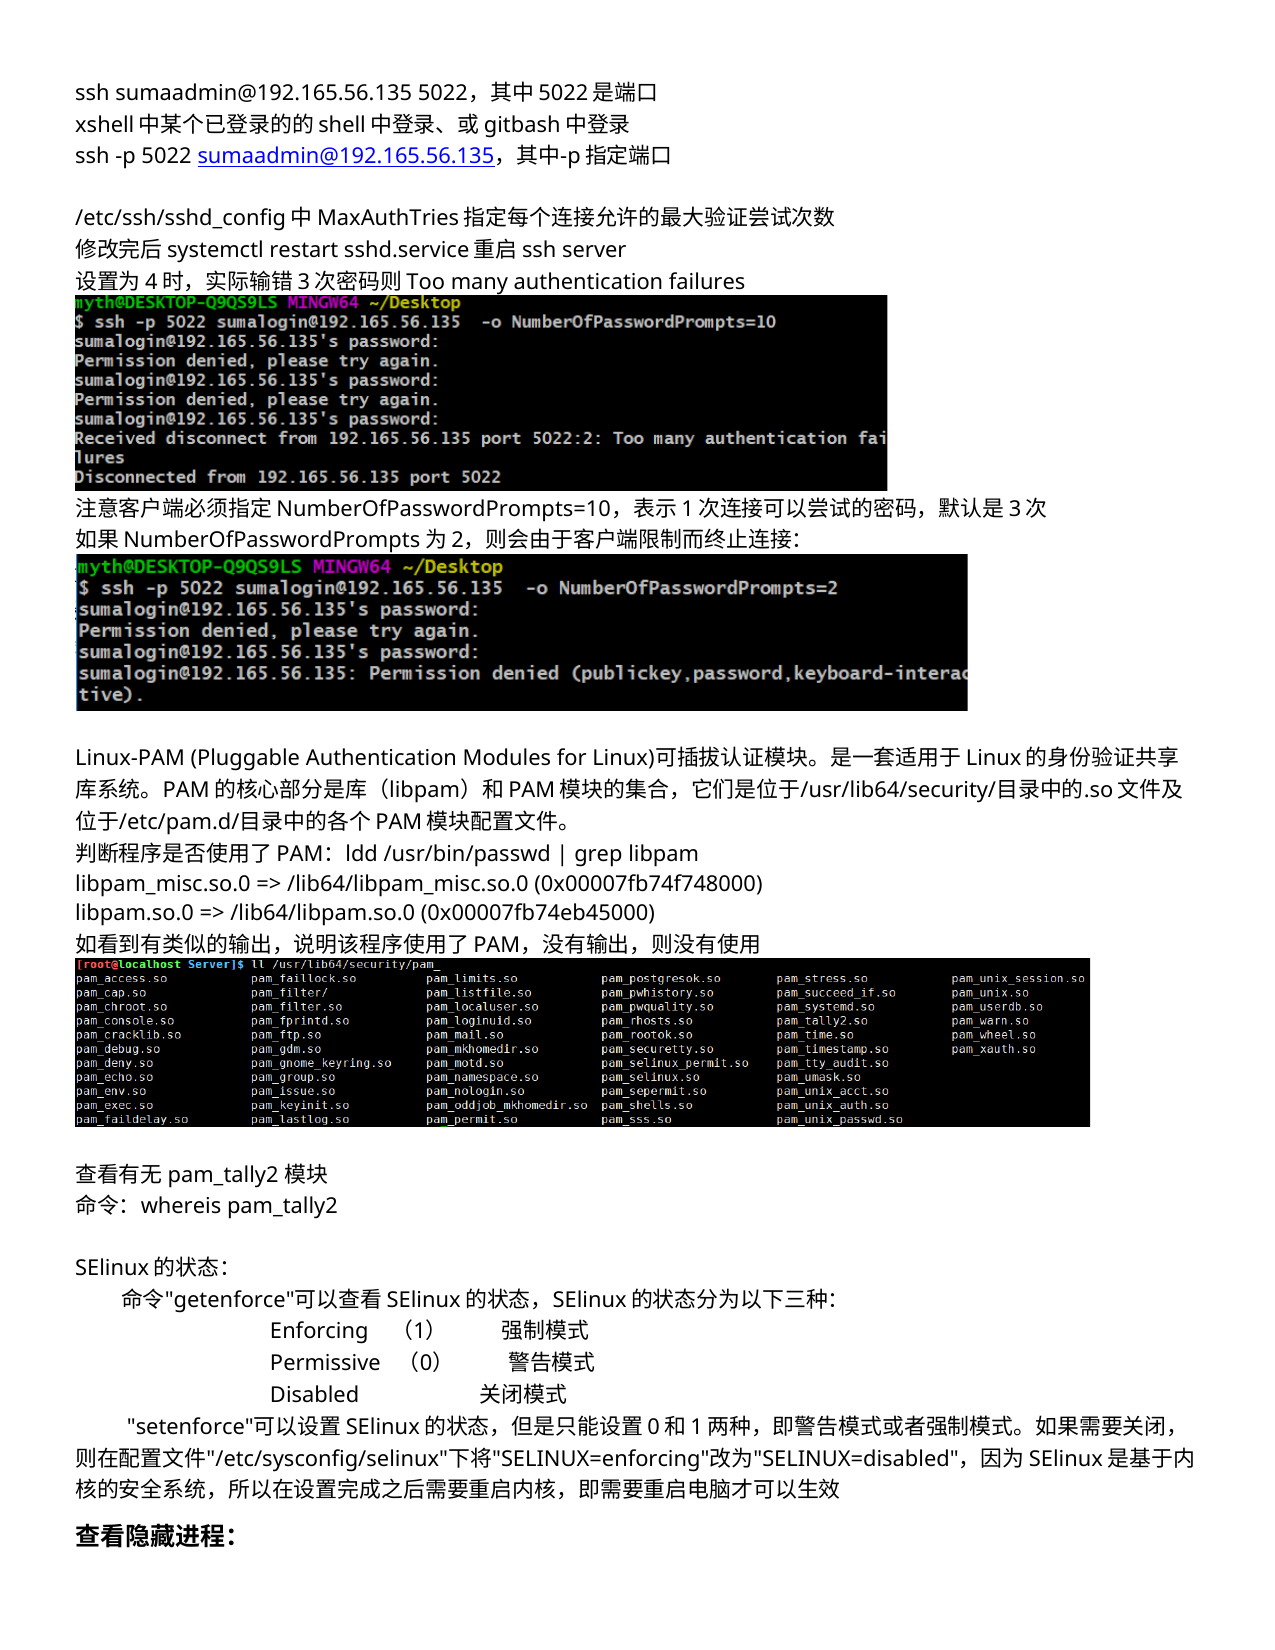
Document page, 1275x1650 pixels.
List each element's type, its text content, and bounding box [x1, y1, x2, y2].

text 命令"getenforce"可以查看SElinux的状态，SElinux的状态分为以下三种： [75, 1282, 1200, 1313]
text SElinux的状态： [75, 1250, 1200, 1282]
picture [75, 958, 1091, 1127]
text libpam.so.0 => /lib64/libpam.so.0 (0x00007fb74eb45000) [75, 897, 1200, 927]
text xshell中某个已登录的的shell中登录、或gitbash中登录 [75, 107, 1200, 138]
text 设置为4时，实际输错3次密码则Too many authentication failures [75, 264, 1200, 295]
text /etc/ssh/sshd_config中MaxAuthTries指定每个连接允许的最大验证尝试次数 [75, 200, 1200, 232]
text 修改完后systemctl restart sshd.service重启ssh server [75, 232, 1200, 264]
text 判断程序是否使用了PAM：ldd /usr/bin/passwd | grep libpam [75, 836, 1200, 867]
text ssh sumaadmin@192.165.56.135 5022，其中5022是端口 [75, 75, 1200, 107]
text Permissive （0） 警告模式 [75, 1345, 1200, 1377]
picture [75, 295, 888, 491]
text 查看隐藏进程： [75, 1517, 1200, 1553]
text 如果NumberOfPasswordPrompts为2，则会由于客户端限制而终止连接： [75, 522, 1200, 554]
text libpam_misc.so.0 => /lib64/libpam_misc.so.0 (0x00007fb74f748000) [75, 867, 1200, 897]
text 查看有无 pam_tally2 模块 [75, 1157, 1200, 1188]
text 命令：whereis pam_tally2 [75, 1188, 1200, 1220]
text Enforcing （1） 强制模式 [75, 1313, 1200, 1345]
text 注意客户端必须指定NumberOfPasswordPrompts=10，表示1次连接可以尝试的密码，默认是3次 [75, 491, 1200, 522]
text "setenforce"可以设置SElinux的状态，但是只能设置0和1两种，即警告模式或者强制模式。如果需要关闭，则在配置文件"/etc/sysconfig/selinux"下将"SELINUX=enforcing"改为"SELINUX=disabled"，因为SElinux是基于内核的安全系统，所以在设置完成之后需要重启内核，即需要重启电脑才可以生效 [75, 1409, 1200, 1504]
text 如看到有类似的输出，说明该程序使用了PAM，没有输出，则没有使用 [75, 927, 1200, 959]
text Disabled 关闭模式 [75, 1377, 1200, 1409]
picture [75, 554, 968, 711]
text Linux-PAM (Pluggable Authentication Modules for Linux)可插拔认证模块。是一套适用于Linux的身份验证共享库系统。PAM的核心部分是库（libpam）和PAM模块的集合，它们是位于/usr/lib64/security/目录中的.so文件及位于/etc/pam.d/目录中的各个PAM模块配置文件。 [75, 740, 1200, 836]
text ssh -p 5022 sumaadmin@192.165.56.135，其中-p指定端口 [75, 138, 1200, 170]
